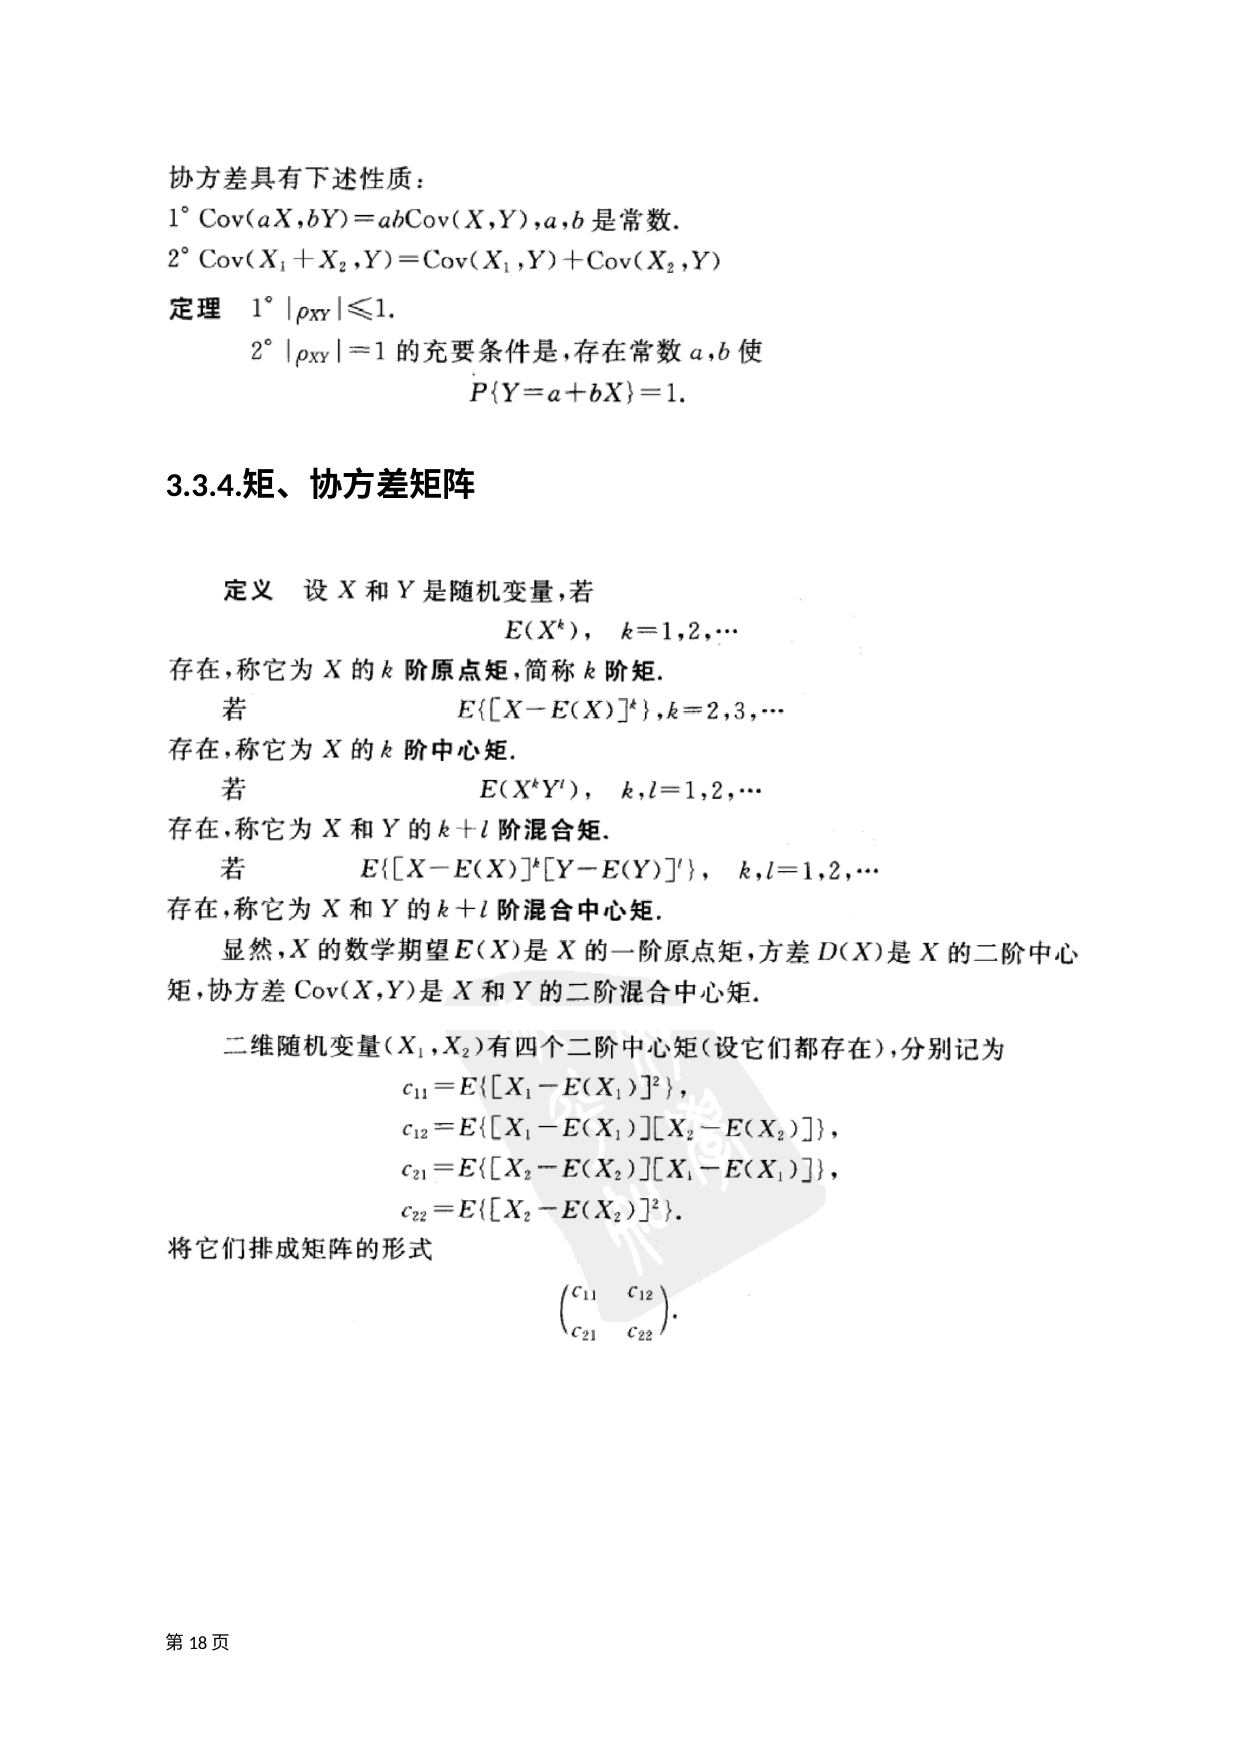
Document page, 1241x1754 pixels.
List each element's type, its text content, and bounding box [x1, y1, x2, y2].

picture [165, 575, 881, 925]
picture [165, 933, 1079, 1006]
picture [165, 292, 763, 408]
subtitle 3.3.4.矩、协方差矩阵 [165, 449, 1081, 514]
picture [165, 162, 722, 280]
picture [165, 1030, 1006, 1345]
